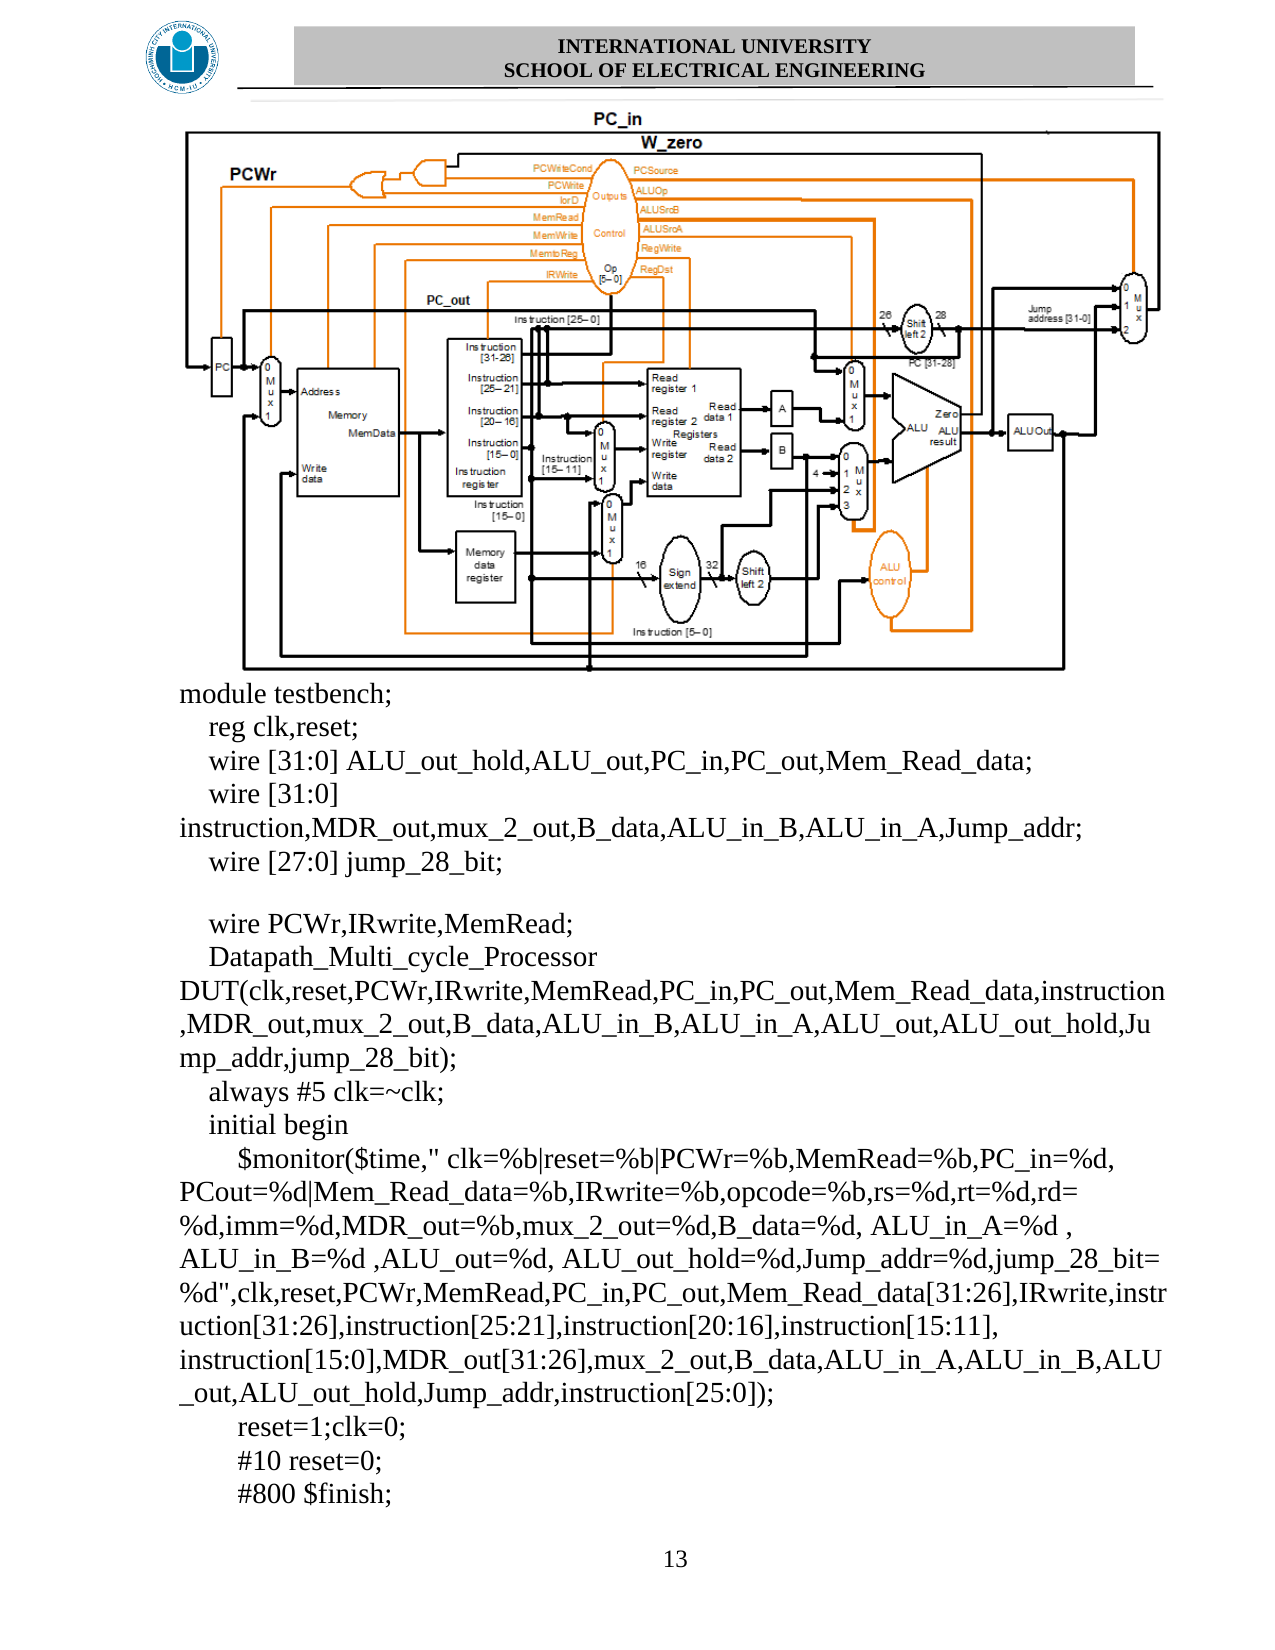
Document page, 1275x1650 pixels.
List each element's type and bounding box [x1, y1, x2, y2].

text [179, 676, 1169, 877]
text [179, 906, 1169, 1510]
picture [144, 19, 219, 95]
picture [179, 106, 1169, 676]
